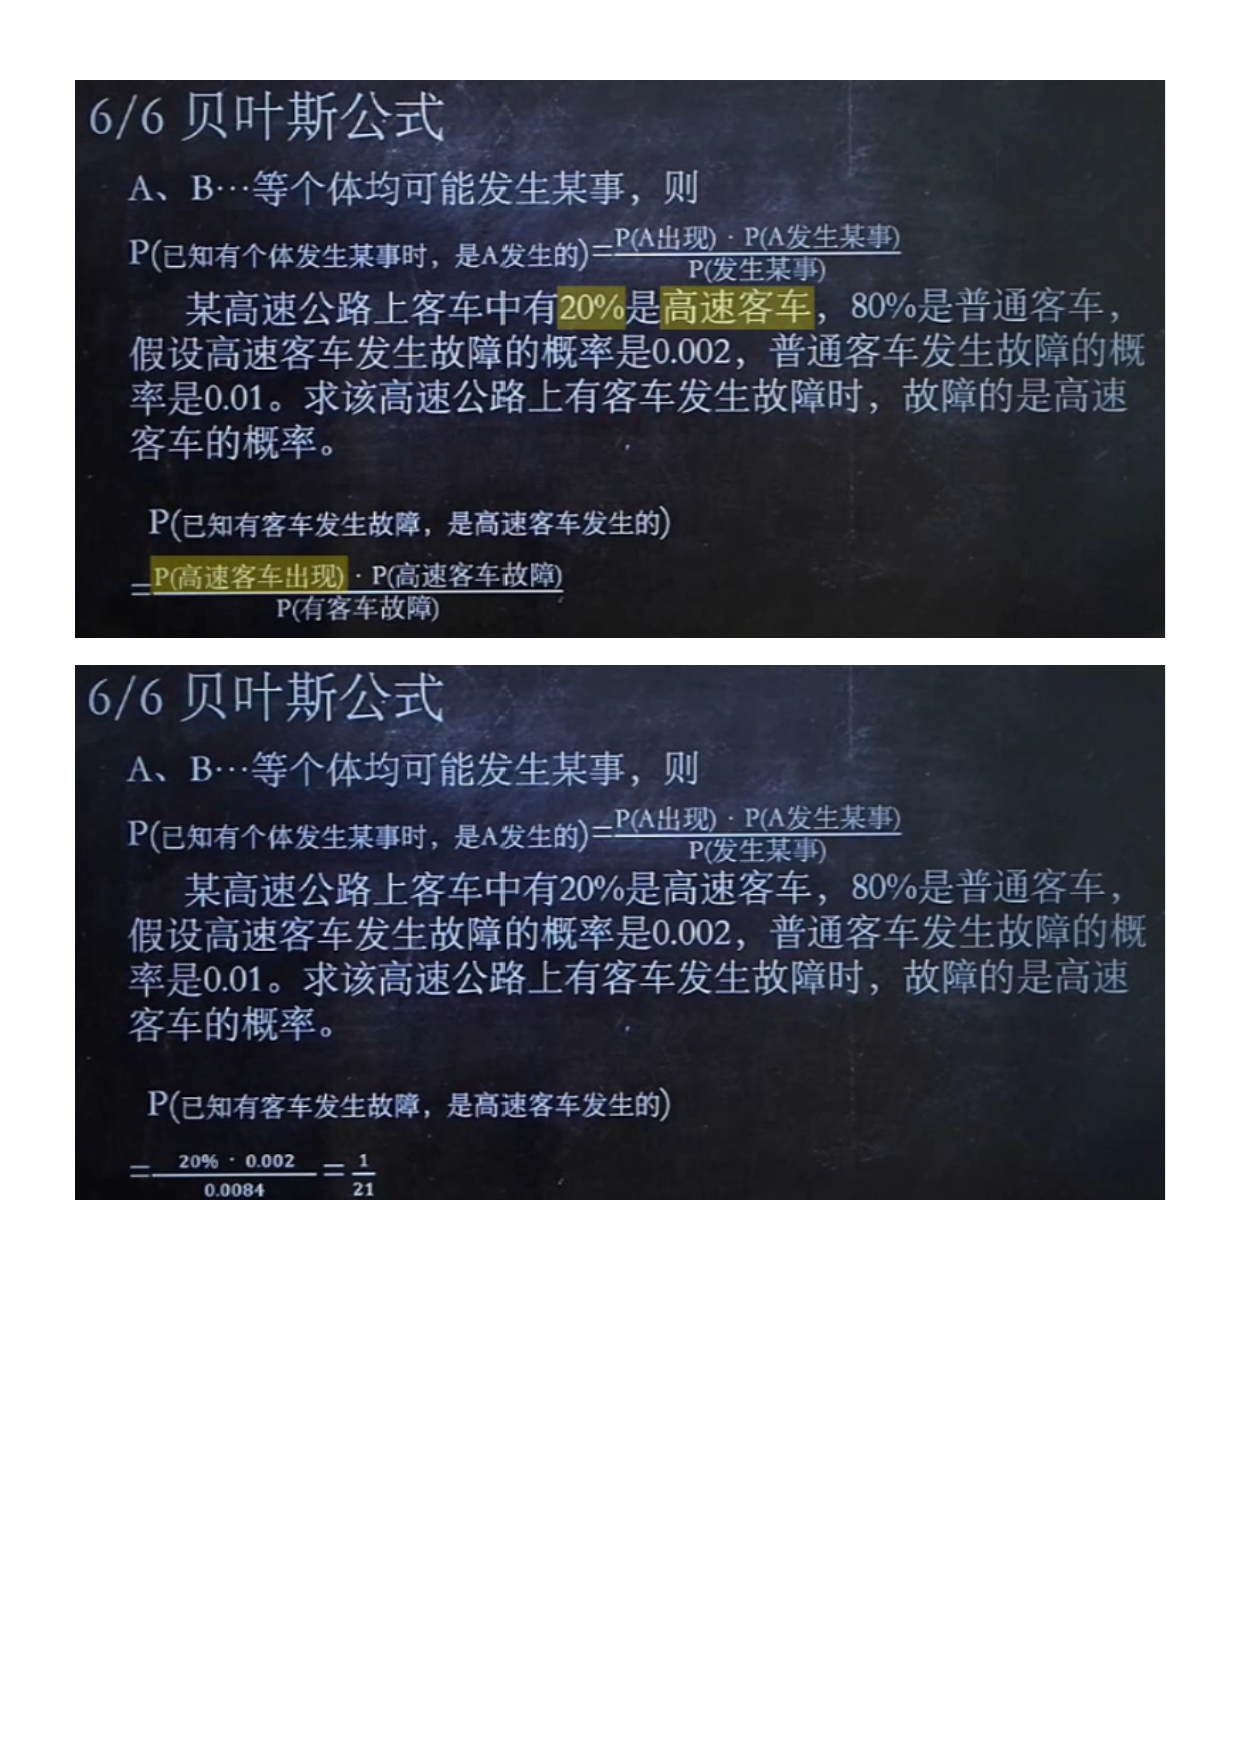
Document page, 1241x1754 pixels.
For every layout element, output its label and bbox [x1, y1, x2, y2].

picture [75, 665, 1166, 1200]
picture [75, 80, 1166, 638]
